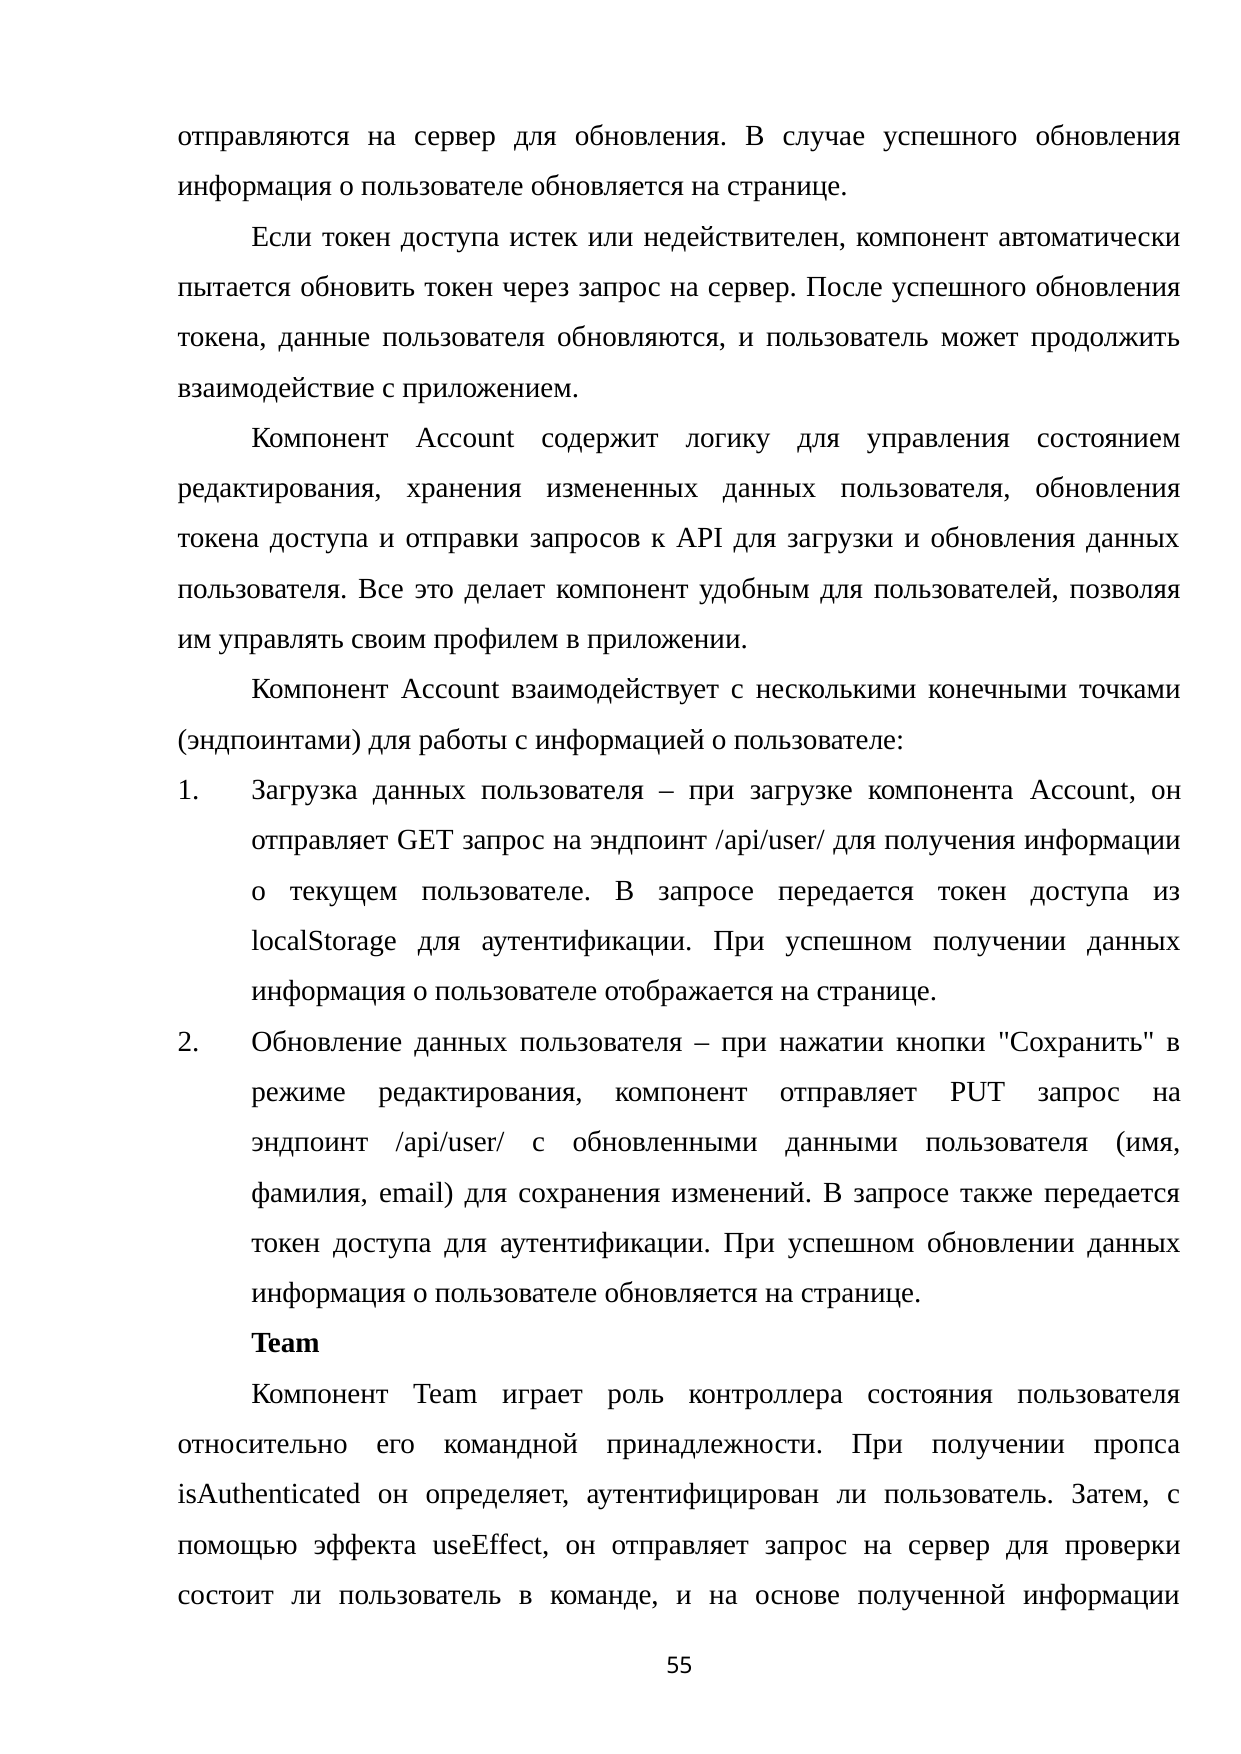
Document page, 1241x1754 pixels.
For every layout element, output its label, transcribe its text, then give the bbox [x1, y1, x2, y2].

text Компонент Account содержит логику для управления состоянием редактирования, хранения измененных данных пользователя, обновления токена доступа и отправки запросов к API для загрузки и обновления данных пользователя. Все это делает компонент удобным для пользователей, позволяя им управлять своим профилем в приложении. [177, 420, 1181, 655]
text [177, 1376, 1181, 1611]
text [177, 118, 1181, 202]
text Team [177, 1326, 1181, 1359]
text Компонент Account взаимодействует с несколькими конечными точками (эндпоинтами) для работы с информацией о пользователе: [177, 672, 1181, 755]
list Обновление данных пользователя – при нажатии кнопки "Сохранить" в режиме редактирования, компонент отправляет PUT запрос на эндпоинт /api/user/ с обновленными данными пользователя (имя, фамилия, email) для сохранения изменений. В запросе также передается токен доступа для аутентификации. При успешном обновлении данных информация о пользователе обновляется на странице. [177, 1024, 1181, 1309]
text Если токен доступа истек или недействителен, компонент автоматически пытается обновить токен через запрос на сервер. После успешного обновления токена, данные пользователя обновляются, и пользователь может продолжить взаимодействие с приложением. [177, 219, 1181, 403]
list Загрузка данных пользователя – при загрузке компонента Account, он отправляет GET запрос на эндпоинт /api/user/ для получения информации о текущем пользователе. В запросе передается токен доступа из localStorage для аутентификации. При успешном получении данных информация о пользователе отображается на странице. [177, 772, 1181, 1007]
